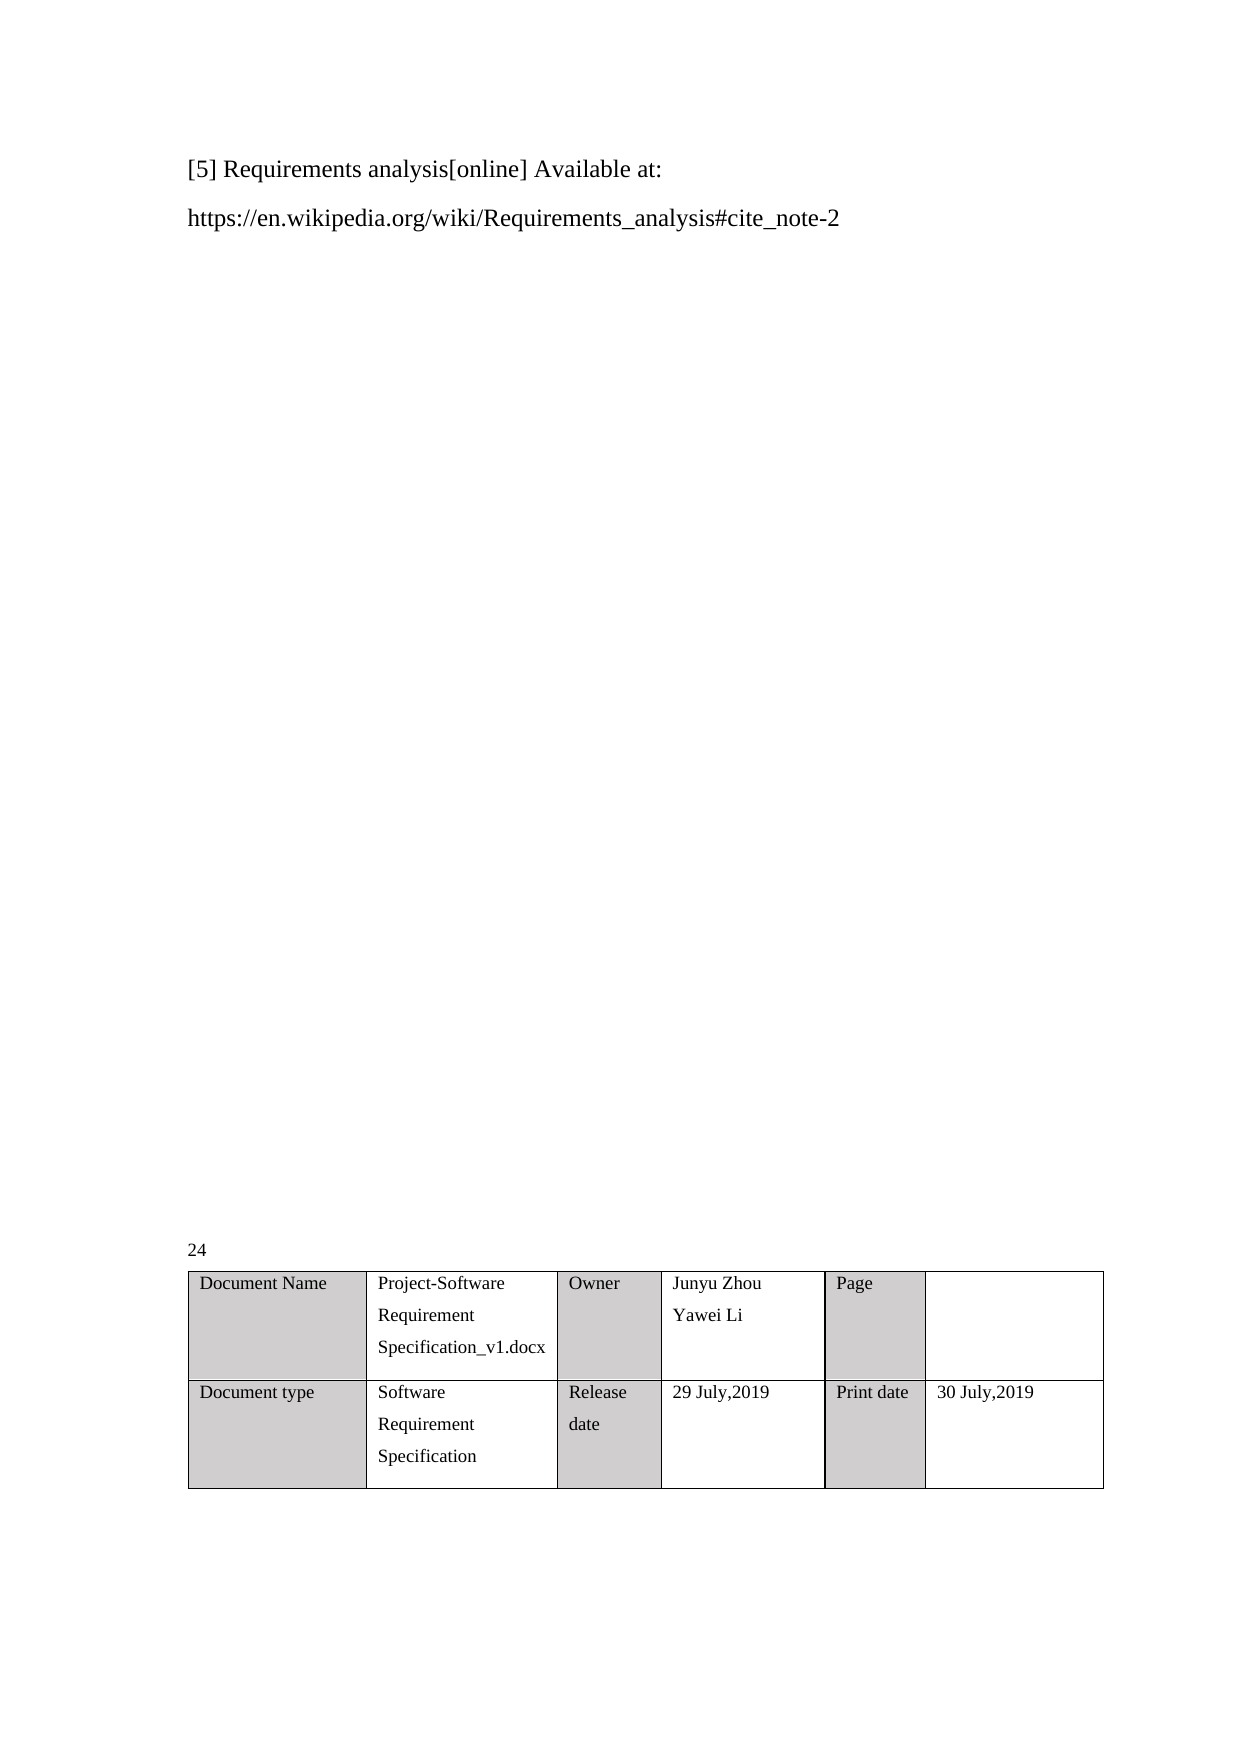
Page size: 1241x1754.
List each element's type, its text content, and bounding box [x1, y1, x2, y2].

text [5] Requirements analysis[online] Available at: [187, 152, 1053, 186]
text https://en.wikipedia.org/wiki/Requirements_analysis#cite_note-2 [187, 200, 1053, 234]
